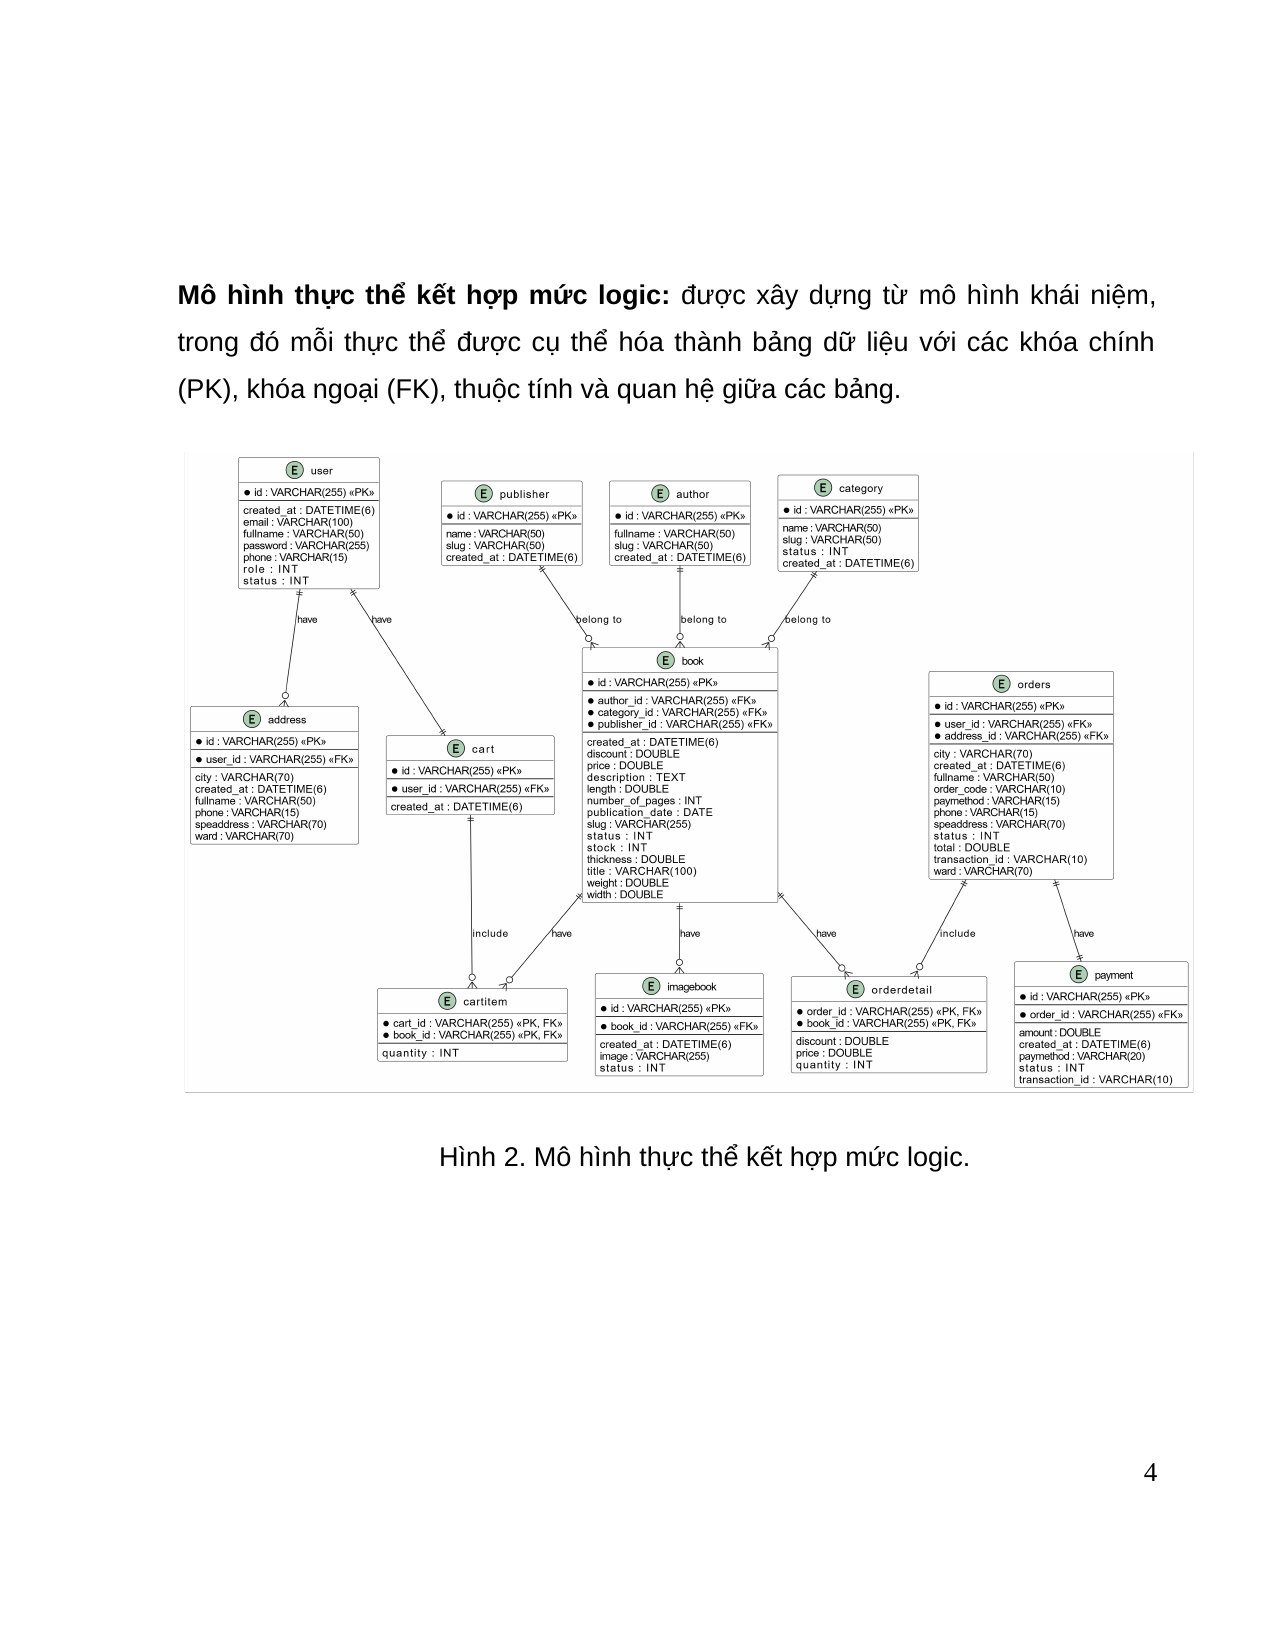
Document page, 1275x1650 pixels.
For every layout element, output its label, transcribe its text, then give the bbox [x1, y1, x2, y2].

picture [177, 444, 1200, 1101]
text Hình 2. Mô hình thực thể kết hợp mức logic. [177, 1141, 1157, 1172]
text Mô hình thực thể kết hợp mức logic: được xây dựng từ mô hình khái niệm, trong đó mỗi thực thể được cụ thể hóa thành bảng dữ liệu với các khóa chính (PK), khóa ngoại (FK), thuộc tính và quan hệ giữa các bảng. [177, 279, 1157, 404]
